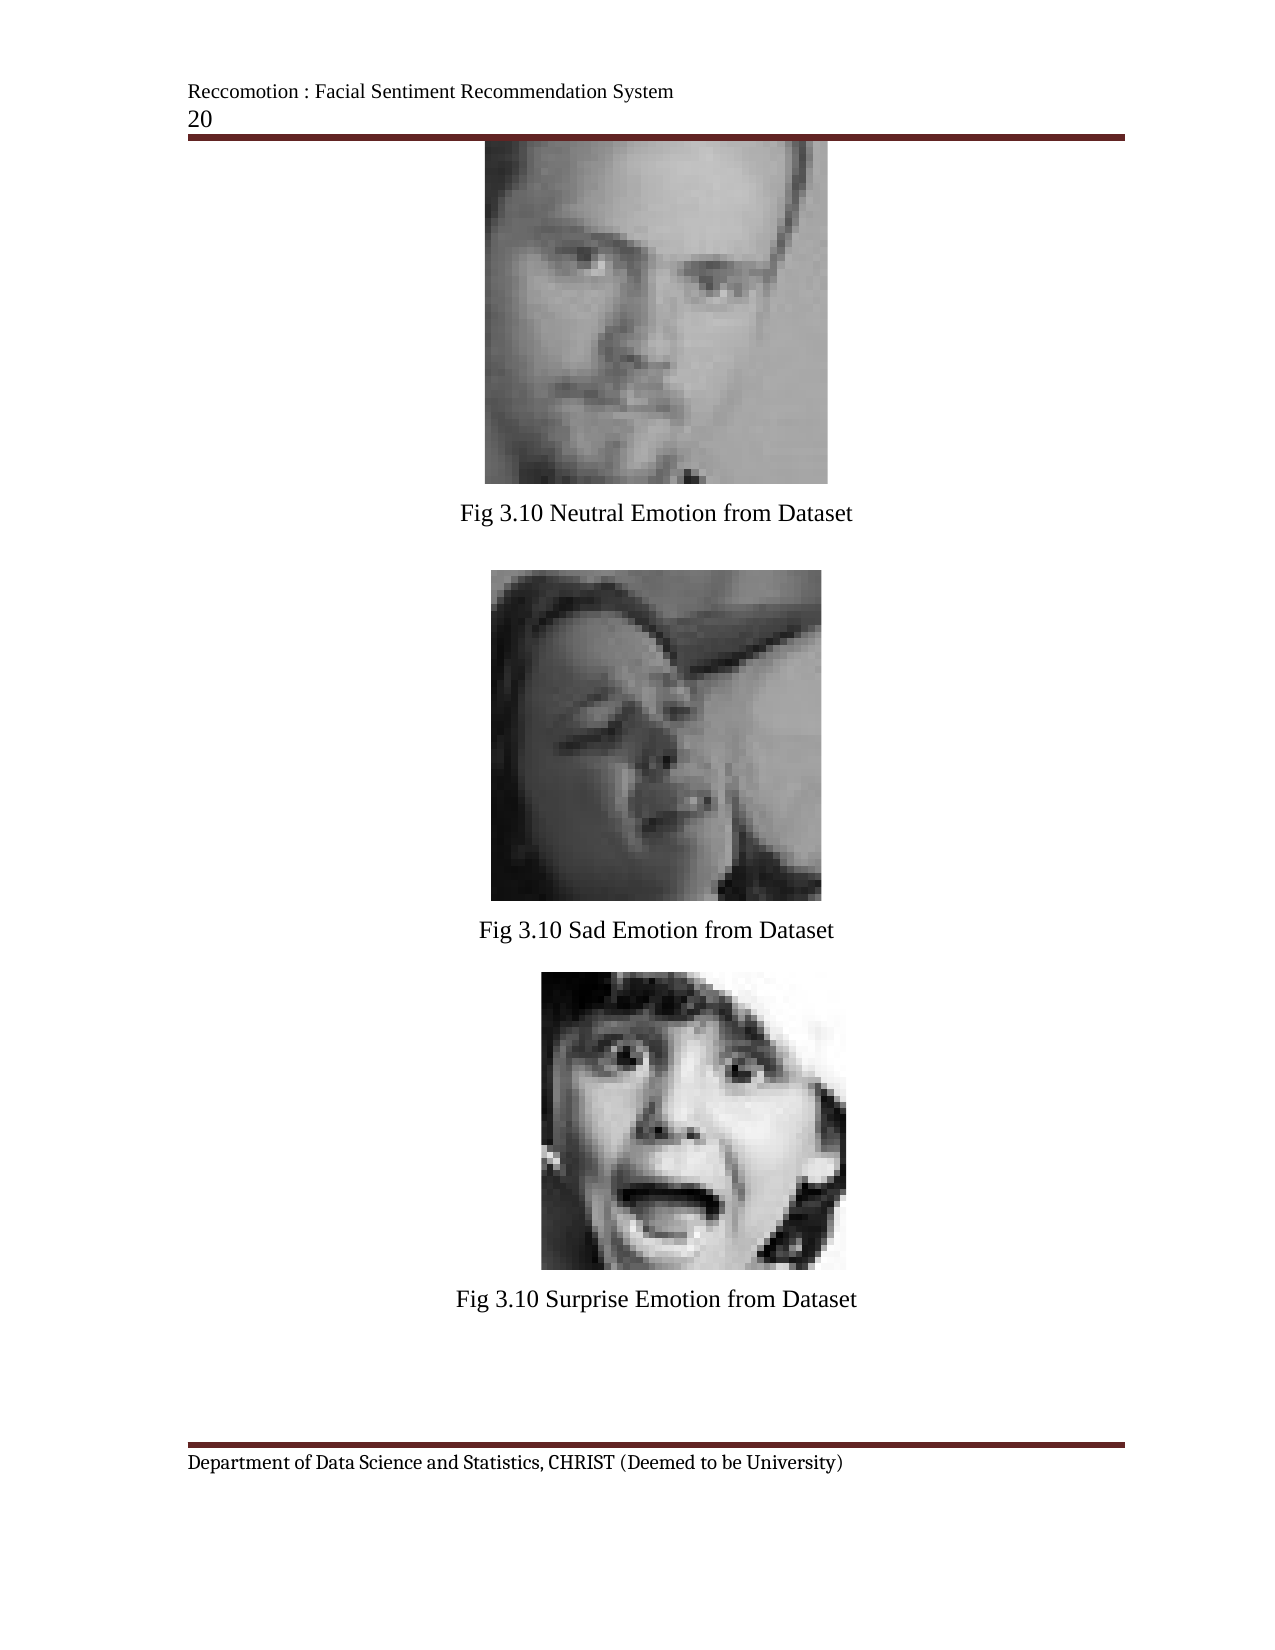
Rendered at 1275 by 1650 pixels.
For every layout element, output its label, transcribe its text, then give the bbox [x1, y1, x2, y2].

text Fig 3.10 Sad Emotion from Dataset [187, 915, 1125, 944]
picture [491, 570, 822, 901]
picture [484, 141, 828, 484]
text Fig 3.10 Neutral Emotion from Dataset [187, 498, 1125, 527]
picture [541, 972, 847, 1270]
text Fig 3.10 Surprise Emotion from Dataset [187, 1284, 1125, 1312]
